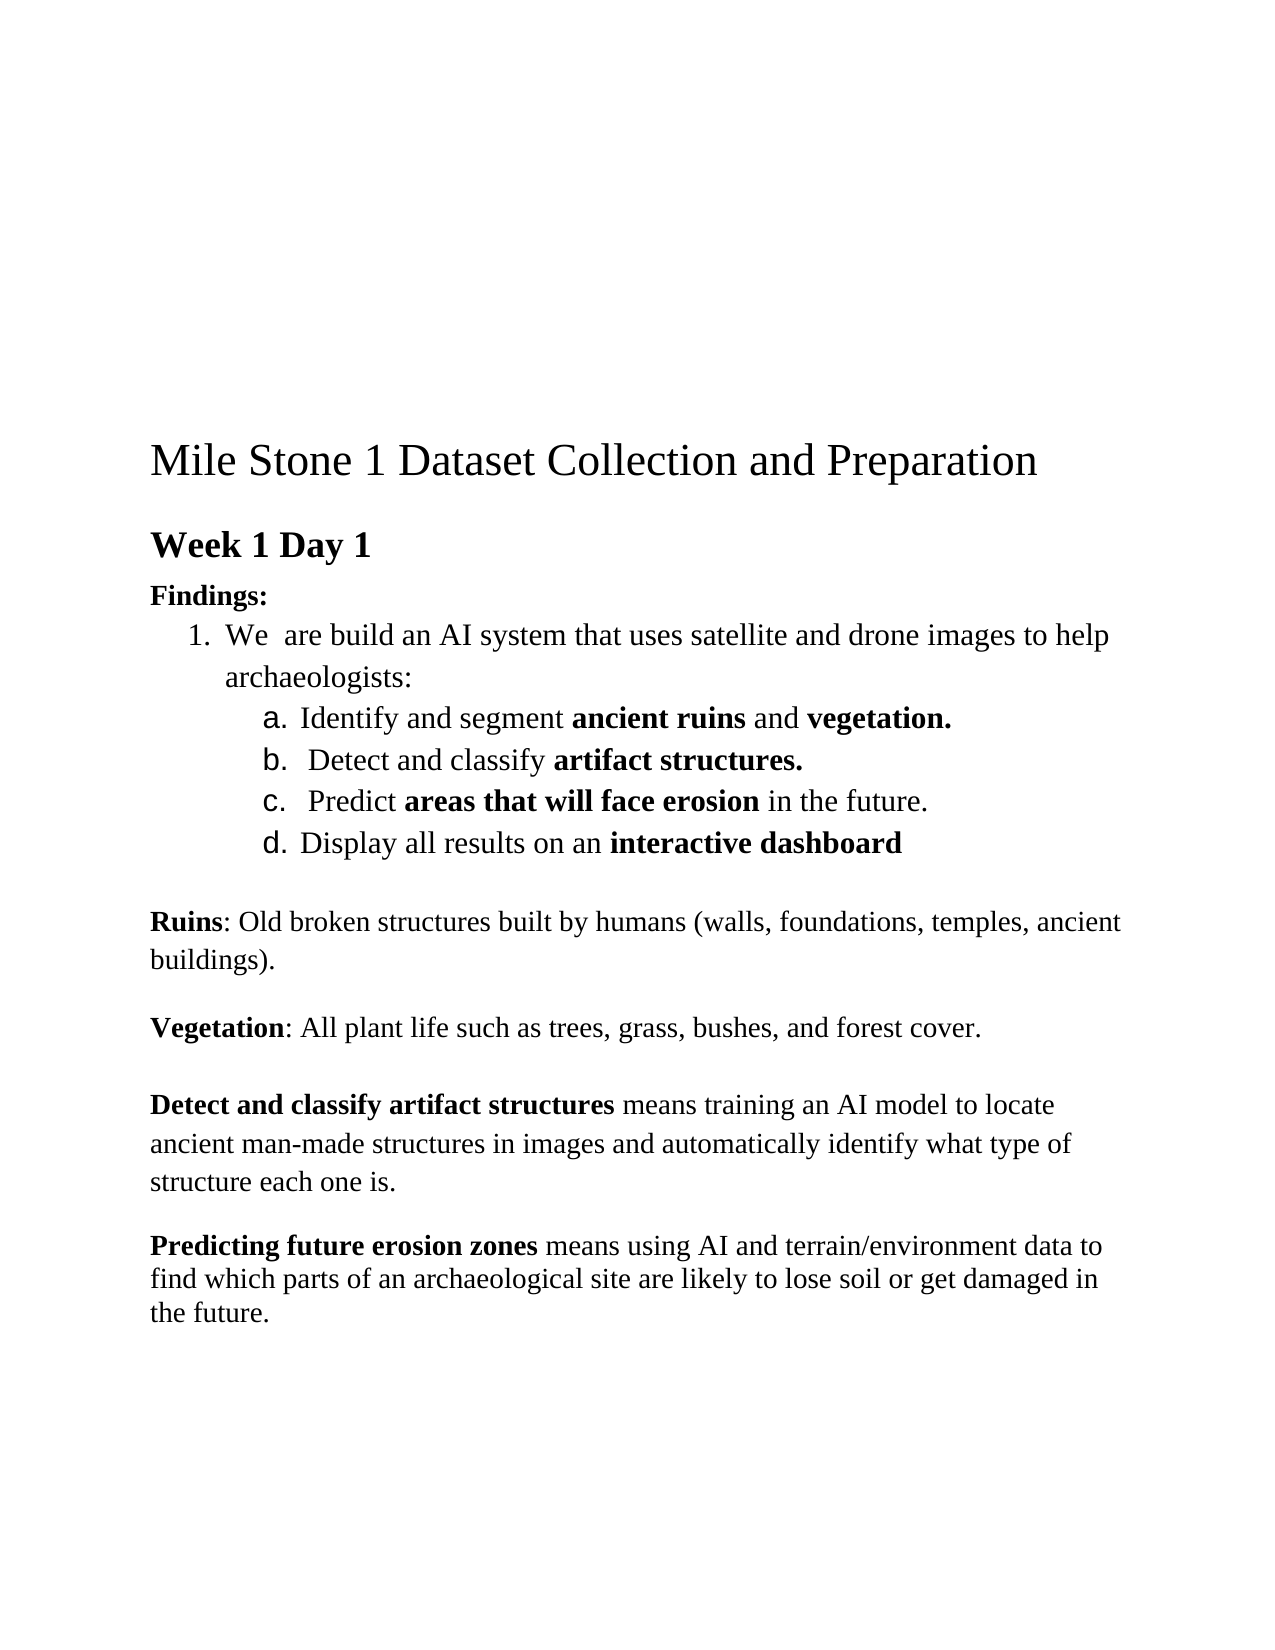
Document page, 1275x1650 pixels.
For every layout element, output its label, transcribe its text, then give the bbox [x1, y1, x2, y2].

subtitle Week 1 Day 1 [150, 522, 1125, 566]
list We are build an AI system that uses satellite and drone images to help archaeologists: [187, 617, 1125, 694]
text Predicting future erosion zones means using AI and terrain/environment data to find which parts of an archaeological site are likely to lose soil or get damaged in the future. [150, 1228, 1125, 1328]
text Detect and classify artifact structures means training an AI model to locate ancient man-made structures in images and automatically identify what type of structure each one is. [150, 1087, 1125, 1198]
text Ruins: Old broken structures built by humans (walls, foundations, temples, ancient buildings). [150, 904, 1125, 1006]
text Findings: [150, 578, 1125, 612]
text Vegetation: All plant life such as trees, grass, bushes, and forest cover. [150, 1010, 1125, 1044]
list Detect and classify artifact structures. [262, 741, 1125, 777]
list Identify and segment ancient ruins and vegetation. [262, 699, 1125, 735]
list Display all results on an interactive dashboard [262, 824, 1125, 860]
subtitle Mile Stone 1 Dataset Collection and Preparation [150, 432, 1125, 485]
list Predict areas that will face erosion in the future. [262, 782, 1125, 818]
